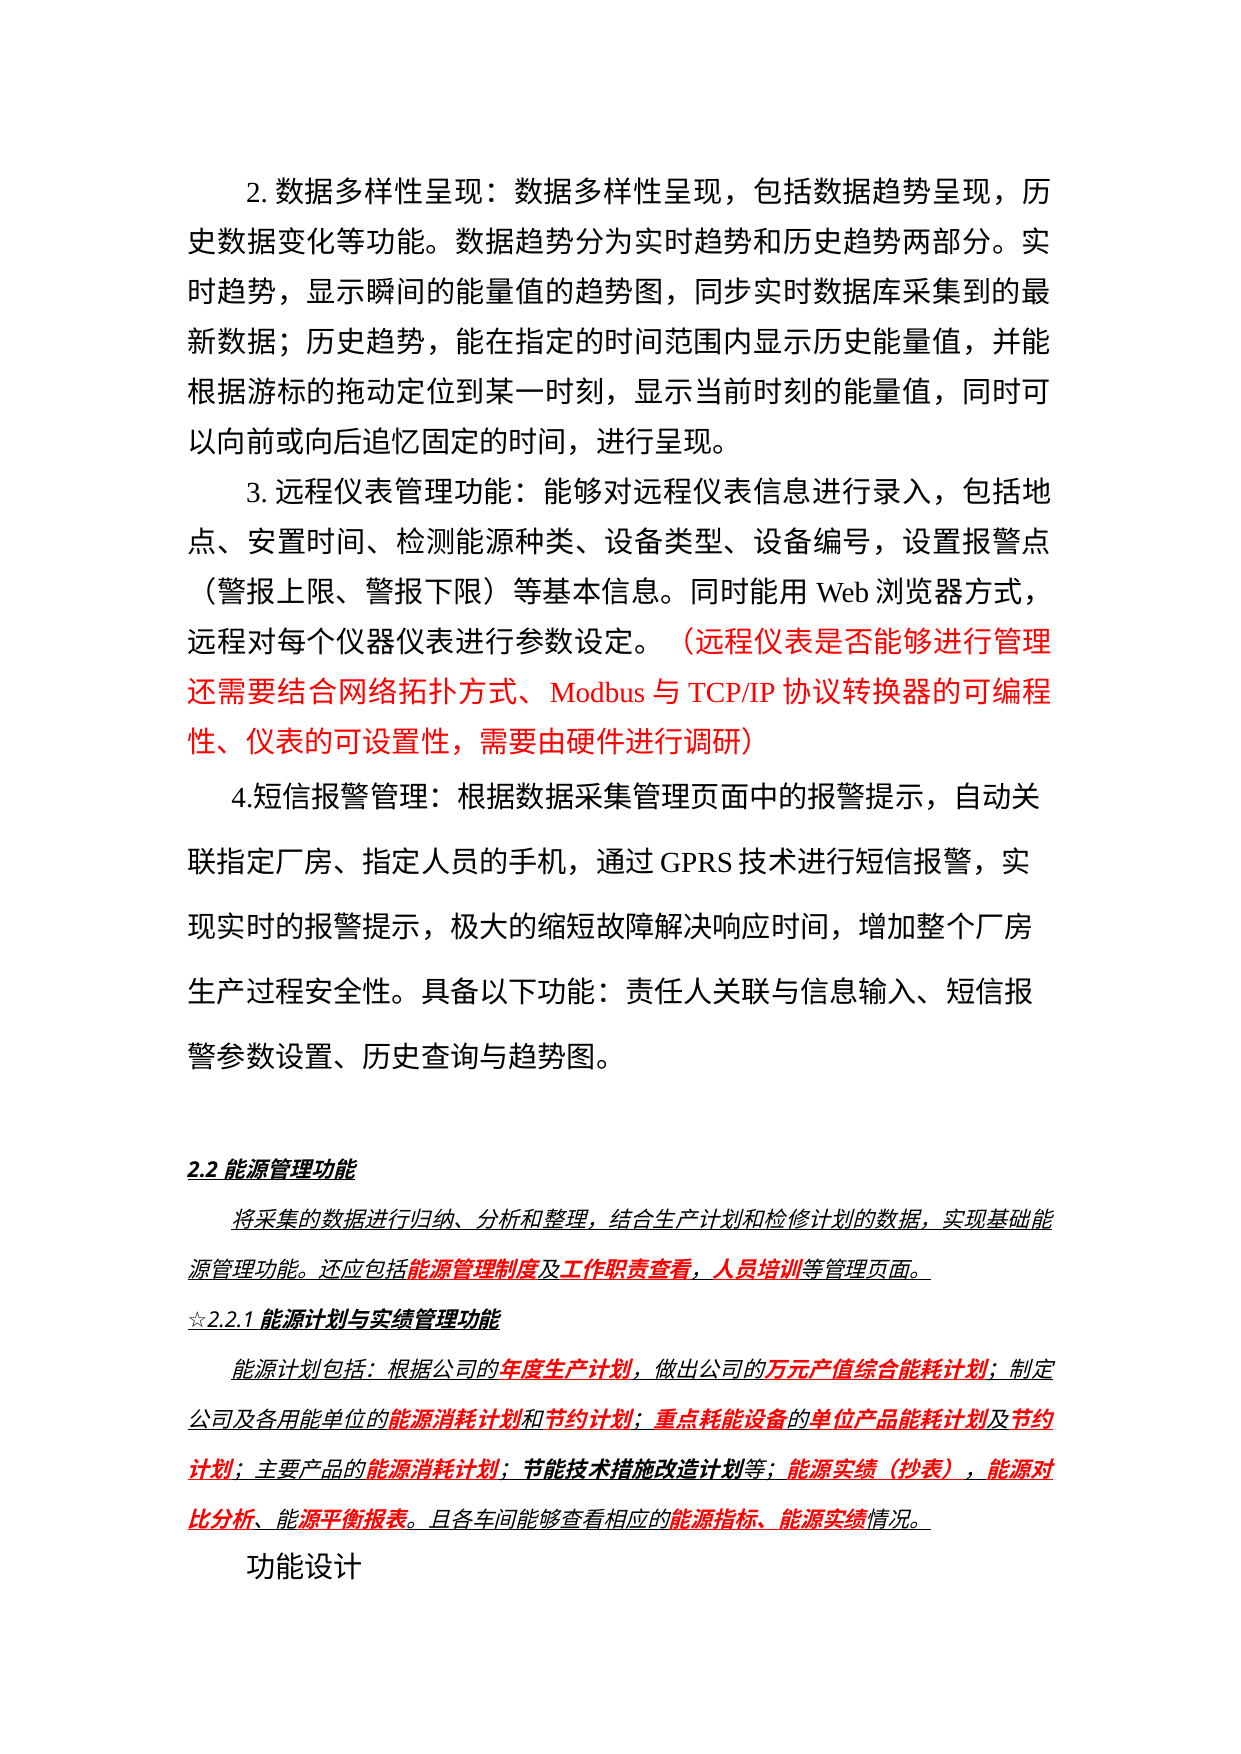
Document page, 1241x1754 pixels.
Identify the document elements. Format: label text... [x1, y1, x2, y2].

text 能源计划包括：根据公司的年度生产计划，做出公司的万元产值综合能耗计划；制定公司及各用能单位的能源消耗计划和节约计划；重点耗能设备的单位产品能耗计划及节约计划；主要产品的能源消耗计划；节能技术措施改造计划等；能源实绩（抄表），能源对比分析、能源平衡报表。且各车间能够查看相应的能源指标、能源实绩情况。 [187, 1480, 1053, 1537]
text 2.2 能源管理功能 [187, 1137, 1053, 1187]
text 功能设计 [187, 1537, 1053, 1587]
text 2. 数据多样性呈现：数据多样性呈现，包括数据趋势呈现，历史数据变化等功能。数据趋势分为实时趋势和历史趋势两部分。实时趋势，显示瞬间的能量值的趋势图，同步实时数据库采集到的最新数据；历史趋势，能在指定的时间范围内显示历史能量值，并能根据游标的拖动定位到某一时刻，显示当前时刻的能量值，同时可以向前或向后追忆固定的时间，进行呈现。 [187, 162, 1053, 462]
text 能源计划包括：根据公司的年度生产计划，做出公司的万元产值综合能耗计划；制定公司及各用能单位的能源消耗计划和节约计划；重点耗能设备的单位产品能耗计划及节约计划；主要产品的能源消耗计划；节能技术措施改造计划等；能源实绩（抄表），能源对比分析、能源平衡报表。且各车间能够查看相应的能源指标、能源实绩情况。 [187, 1337, 1053, 1429]
text ☆2.2.1能源计划与实绩管理功能 [187, 1287, 1053, 1337]
text 能源计划包括：根据公司的年度生产计划，做出公司的万元产值综合能耗计划；制定公司及各用能单位的能源消耗计划和节约计划；重点耗能设备的单位产品能耗计划及节约计划；主要产品的能源消耗计划；节能技术措施改造计划等；能源实绩（抄表），能源对比分析、能源平衡报表。且各车间能够查看相应的能源指标、能源实绩情况。 [187, 1430, 1053, 1479]
text 将采集的数据进行归纳、分析和整理，结合生产计划和检修计划的数据，实现基础能源管理功能。还应包括能源管理制度及工作职责查看，人员培训等管理页面。 [187, 1187, 1053, 1287]
text 4.短信报警管理：根据数据采集管理页面中的报警提示，自动关联指定厂房、指定人员的手机，通过GPRS技术进行短信报警，实现实时的报警提示，极大的缩短故障解决响应时间，增加整个厂房生产过程安全性。具备以下功能：责任人关联与信息输入、短信报警参数设置、历史查询与趋势图。 [187, 762, 1053, 1087]
text 3. 远程仪表管理功能：能够对远程仪表信息进行录入，包括地点、安置时间、检测能源种类、设备类型、设备编号，设置报警点（警报上限、警报下限）等基本信息。同时能用Web浏览器方式，远程对每个仪器仪表进行参数设定。（远程仪表是否能够进行管理还需要结合网络拓扑方式、Modbus与TCP/IP协议转换器的可编程性、仪表的可设置性，需要由硬件进行调研） [187, 462, 1053, 762]
